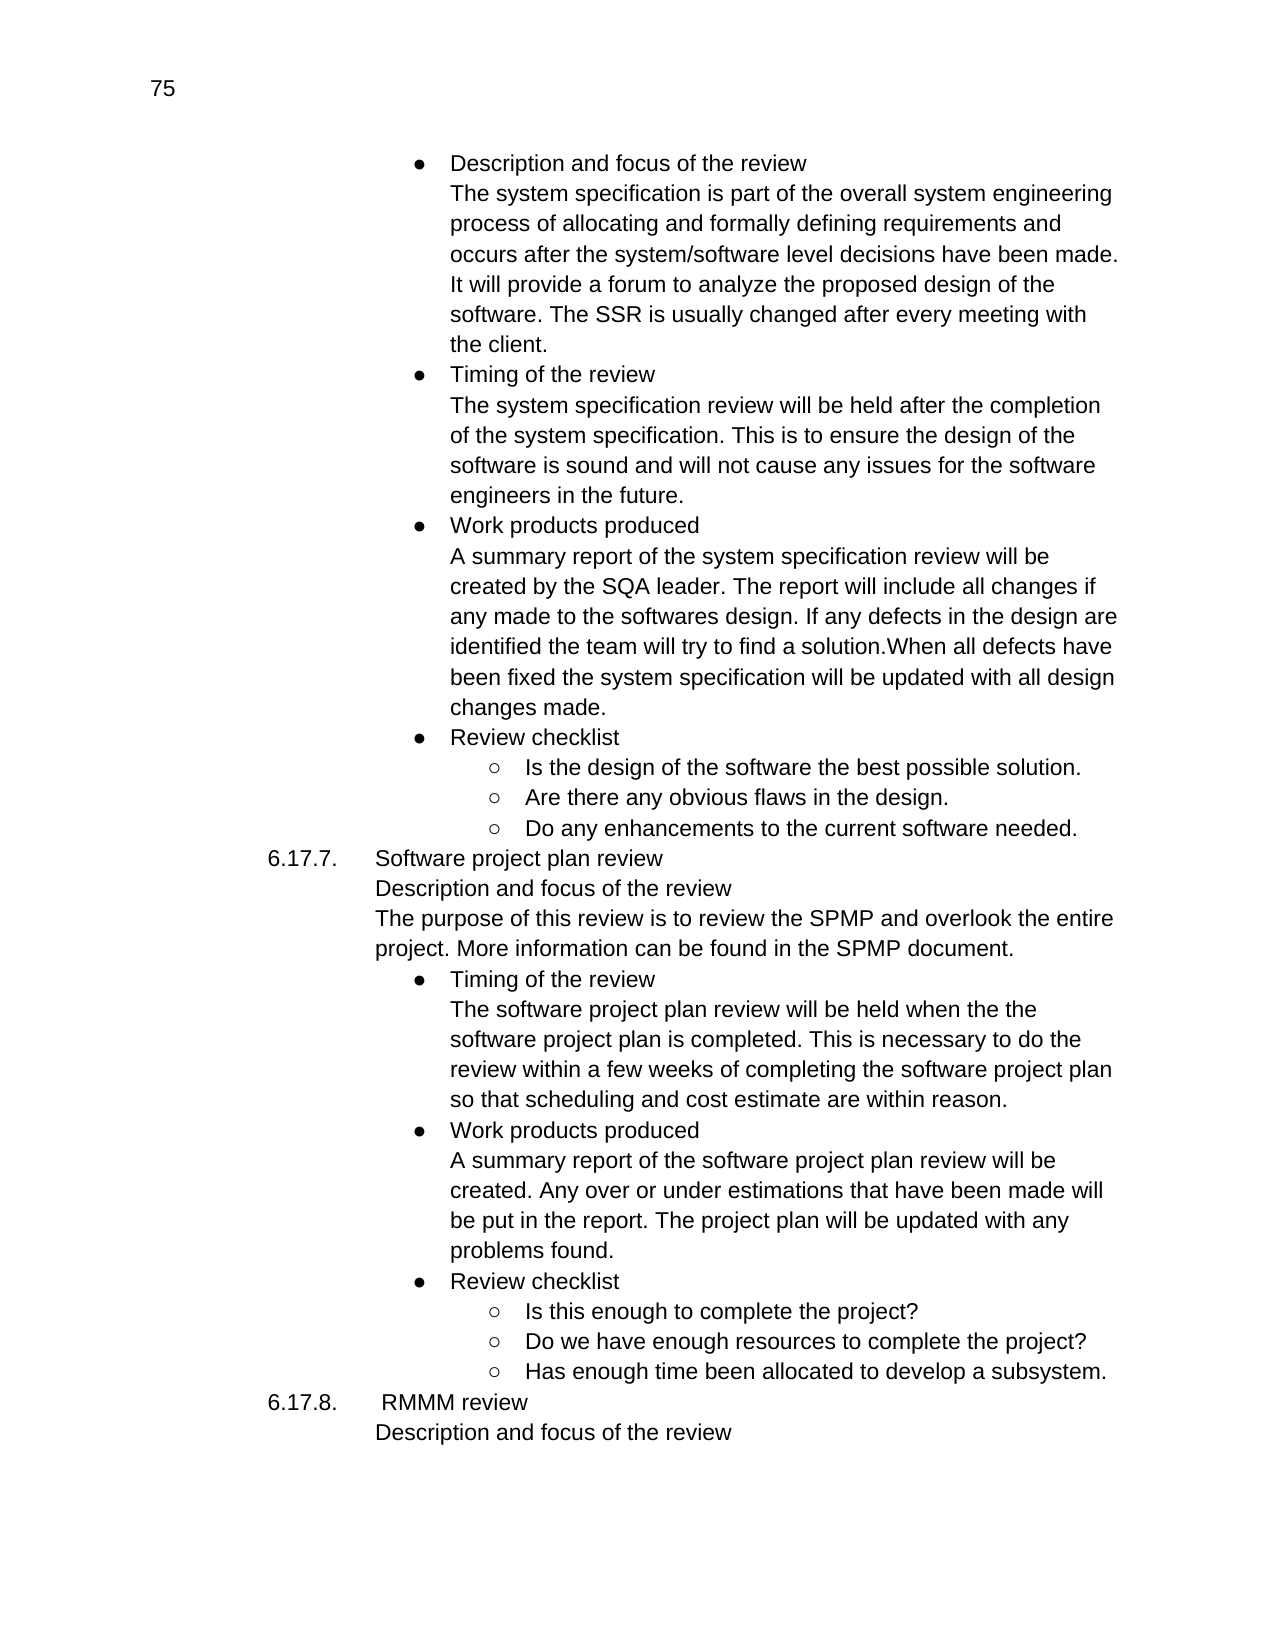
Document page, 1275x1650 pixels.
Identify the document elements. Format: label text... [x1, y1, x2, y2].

list Work products produced [412, 1117, 1125, 1143]
list Are there any obvious flaws in the design. [487, 784, 1125, 811]
list Software project plan review [337, 845, 1125, 871]
text The software project plan review will be held when the the software project plan is completed. This is necessary to do the review within a few weeks of completing the software project plan so that scheduling and cost estimate are within reason. [450, 996, 1125, 1113]
text Description and focus of the review [375, 875, 1125, 901]
text A summary report of the software project plan review will be created. Any over or under estimations that have been made will be put in the report. The project plan will be updated with any problems found. [450, 1147, 1125, 1264]
list Is this enough to complete the project? [487, 1298, 1125, 1324]
list Review checklist [412, 724, 1125, 750]
list Do any enhancements to the current software needed. [487, 814, 1125, 841]
list RMMM review [337, 1388, 1125, 1415]
list Has enough time been allocated to develop a subsystem. [487, 1358, 1125, 1385]
text A summary report of the system specification review will be created by the SQA leader. The report will include all changes if any made to the softwares design. If any defects in the design are identified the team will try to find a solution.When all defects have been fixed the system specification will be updated with all design changes made. [450, 543, 1125, 720]
list Review checklist [412, 1268, 1125, 1294]
list Description and focus of the review [412, 150, 1125, 176]
text The purpose of this review is to review the SPMP and overlook the entire project. More information can be found in the SPMP document. [375, 905, 1125, 962]
list Do we have enough resources to complete the project? [487, 1328, 1125, 1354]
list Work products produced [412, 512, 1125, 539]
text The system specification is part of the overall system engineering process of allocating and formally defining requirements and occurs after the system/software level decisions have been made. It will provide a forum to analyze the proposed design of the software. The SSR is usually changed after every meeting with the client. [450, 180, 1125, 358]
text The system specification review will be held after the completion of the system specification. This is to ensure the design of the software is sound and will not cause any issues for the software engineers in the future. [450, 392, 1125, 509]
list Timing of the review [412, 361, 1125, 388]
text Description and focus of the review [375, 1419, 1125, 1445]
list Timing of the review [412, 966, 1125, 992]
list Is the design of the software the best possible solution. [487, 754, 1125, 781]
